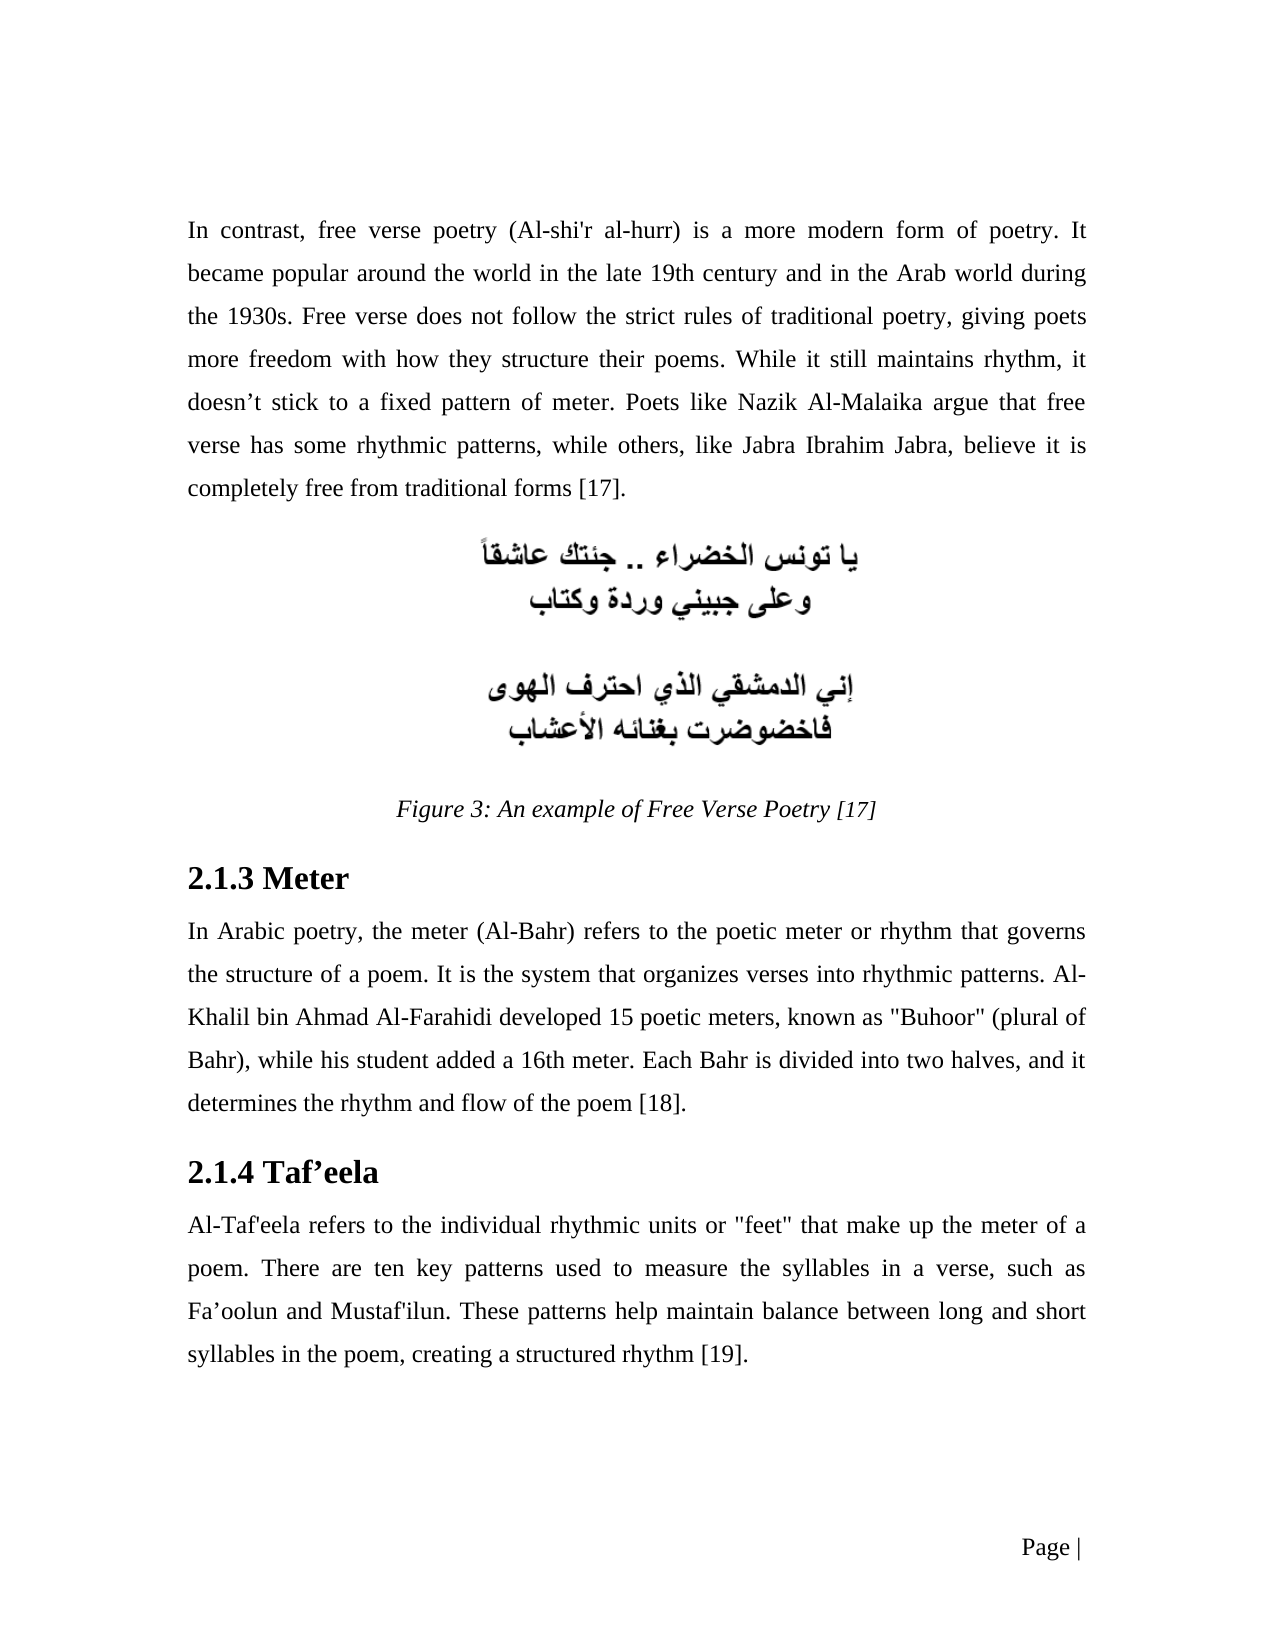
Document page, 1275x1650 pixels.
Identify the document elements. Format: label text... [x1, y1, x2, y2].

subtitle 2.1.3 Meter [187, 858, 1087, 897]
text Al-Taf'eela refers to the individual rhythmic units or "feet" that make up the meter of a poem. There are ten key patterns used to measure the syllables in a verse, such as Fa’oolun and Mustaf'ilun. These patterns help maintain balance between long and short syllables in the poem, creating a structured rhythm . [187, 1210, 1087, 1368]
text In Arabic poetry, the meter (Al-Bahr) refers to the poetic meter or rhythm that governs the structure of a poem. It is the system that organizes verses into rhythmic patterns. Al-Khalil bin Ahmad Al-Farahidi developed 15 poetic meters, known as "Buhoor" (plural of Bahr), while his student added a 16th meter. Each Bahr is divided into two halves, and it determines the rhythm and flow of the poem . [187, 916, 1087, 1117]
text In contrast, free verse poetry (Al-shi'r al-hurr) is a more modern form of poetry. It became popular around the world in the late 19th century and in the Arab world during the 1930s. Free verse does not follow the strict rules of traditional poetry, giving poets more freedom with how they structure their poems. While it still maintains rhythm, it doesn’t stick to a fixed pattern of meter. Poets like Nazik Al-Malaika argue that free verse has some rhythmic patterns, while others, like Jabra Ibrahim Jabra, believe it is completely free from traditional forms . [187, 215, 1087, 502]
text Figure : An example of Free Verse Poetry [187, 794, 1087, 823]
picture [444, 516, 887, 781]
subtitle 2.1.4 Taf’eela [187, 1152, 1087, 1191]
